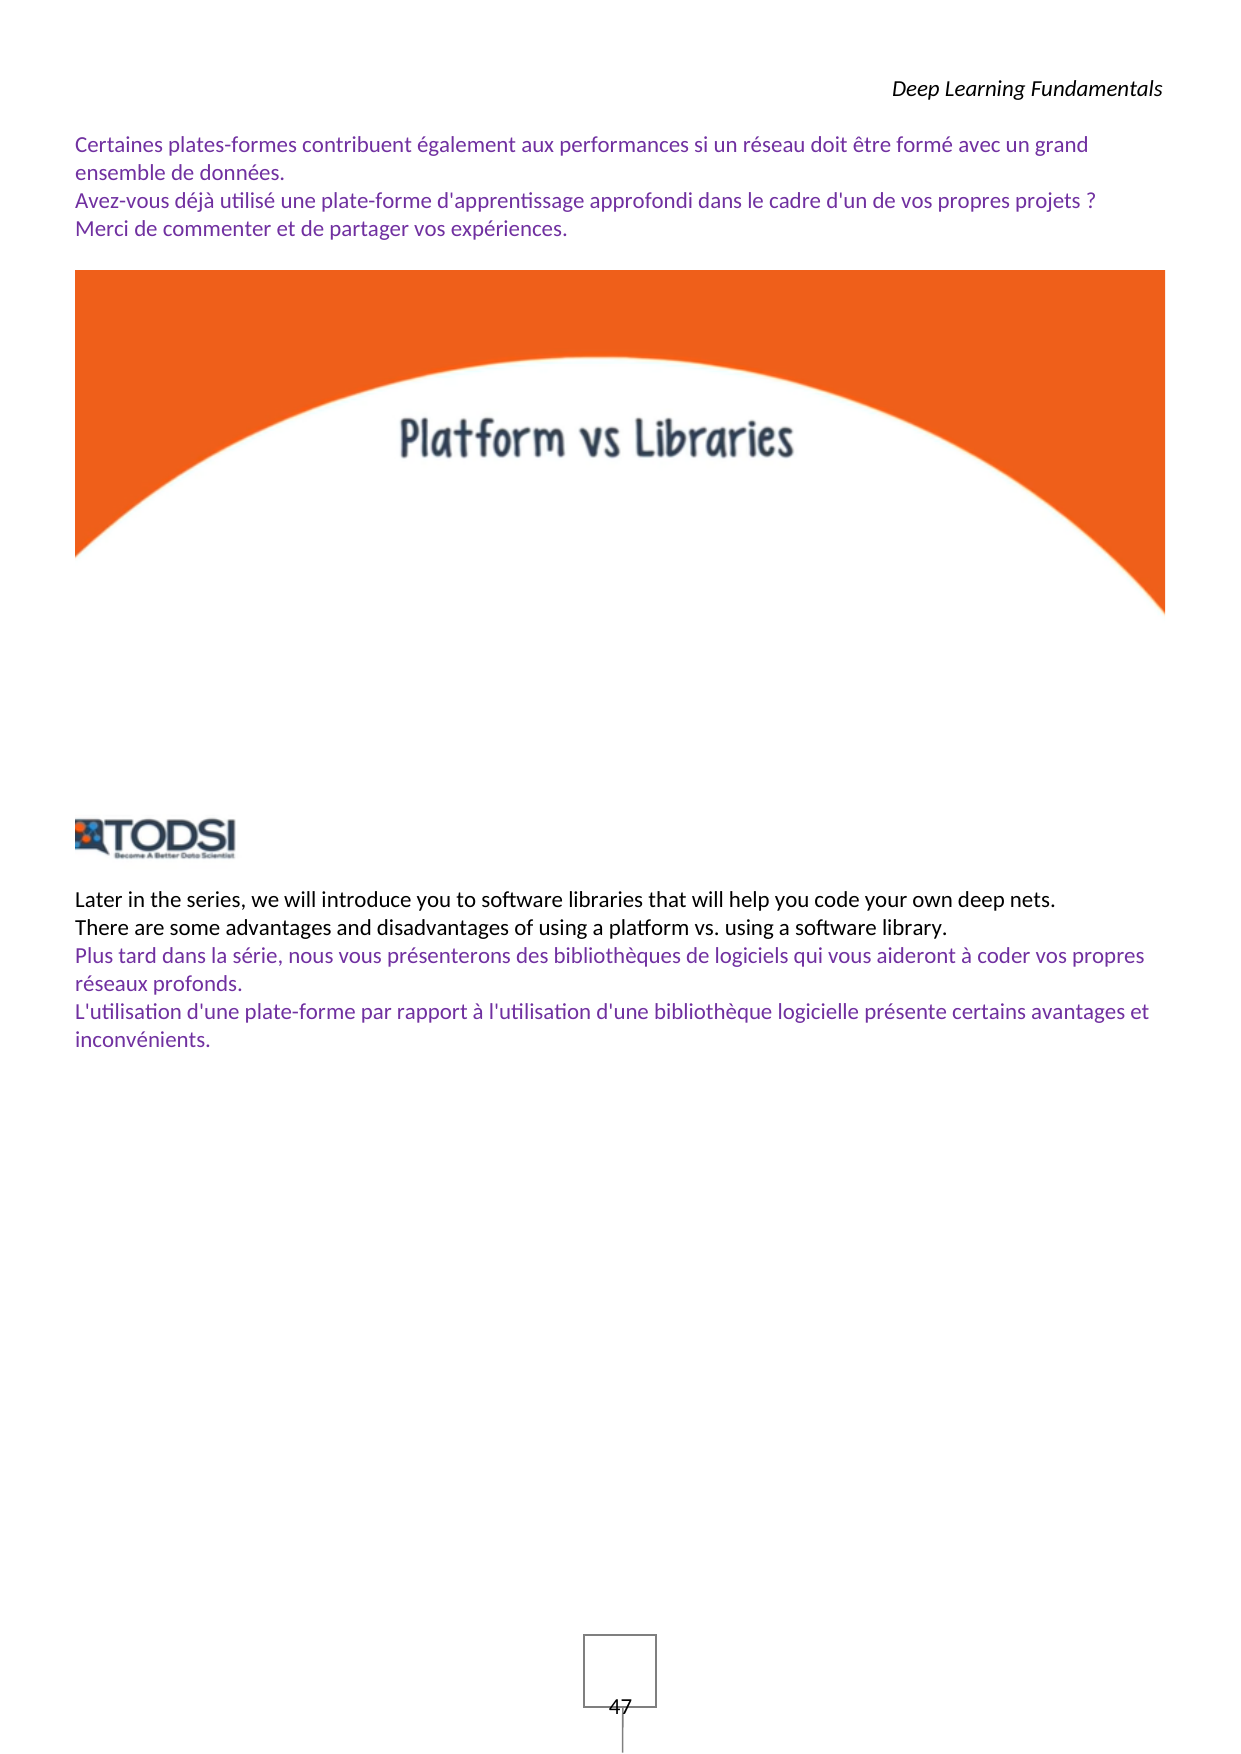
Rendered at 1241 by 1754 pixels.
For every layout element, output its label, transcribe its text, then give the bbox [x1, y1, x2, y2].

text Avez-vous déjà utilisé une plate-forme d'apprentissage approfondi dans le cadre d'un de vos propres projets ? [75, 186, 1165, 214]
text There are some advantages and disadvantages of using a platform vs. using a software library. [75, 913, 1165, 941]
text L'utilisation d'une plate-forme par rapport à l'utilisation d'une bibliothèque logicielle présente certains avantages et inconvénients. [75, 997, 1165, 1053]
picture [75, 270, 1166, 885]
text Plus tard dans la série, nous vous présenterons des bibliothèques de logiciels qui vous aideront à coder vos propres réseaux profonds. [75, 941, 1165, 997]
text Merci de commenter et de partager vos expériences. [75, 214, 1165, 242]
text Later in the series, we will introduce you to software libraries that will help you code your own deep nets. [75, 885, 1165, 913]
text Certaines plates-formes contribuent également aux performances si un réseau doit être formé avec un grand ensemble de données. [75, 130, 1165, 186]
